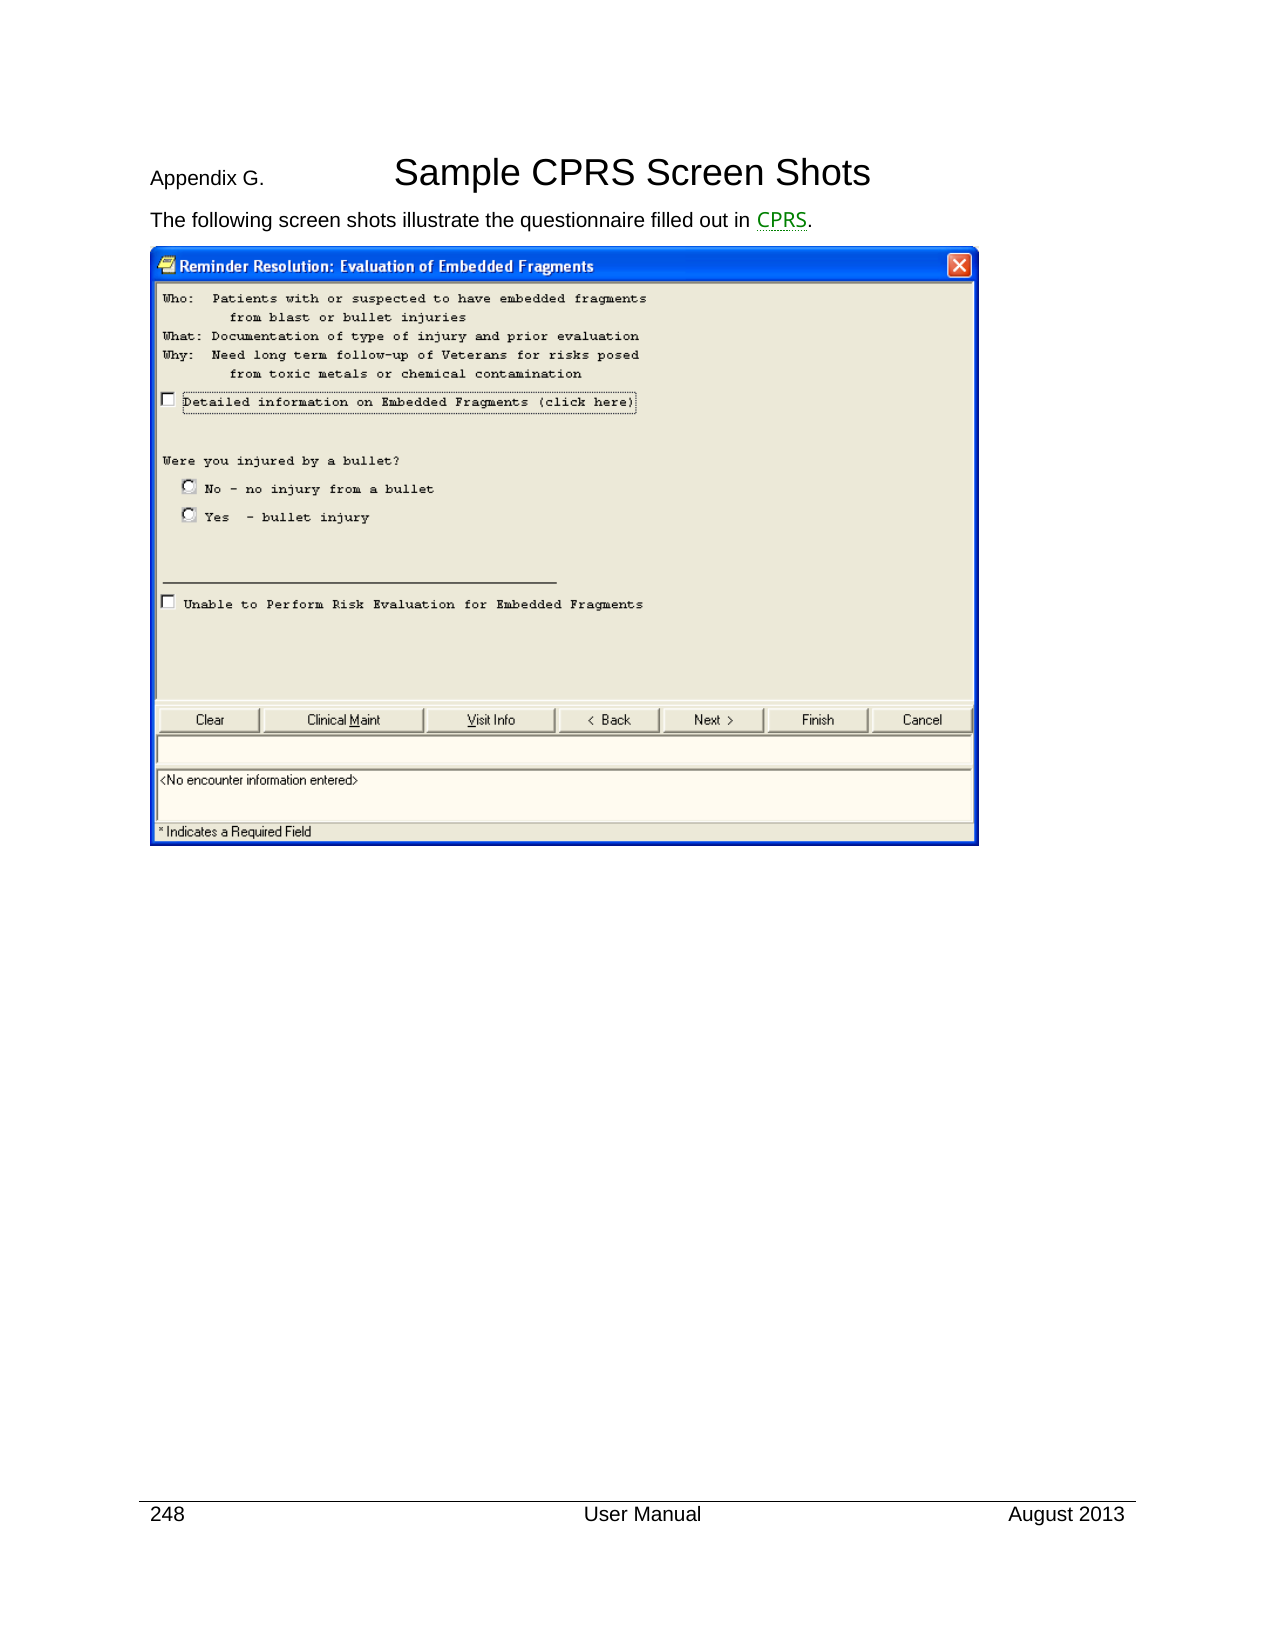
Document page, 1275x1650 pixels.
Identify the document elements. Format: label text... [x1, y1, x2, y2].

text Sample CPRS Screen Shots [150, 150, 1125, 193]
picture [150, 246, 979, 846]
text The following screen shots illustrate the questionnaire filled out in CPRS. [150, 206, 1125, 234]
